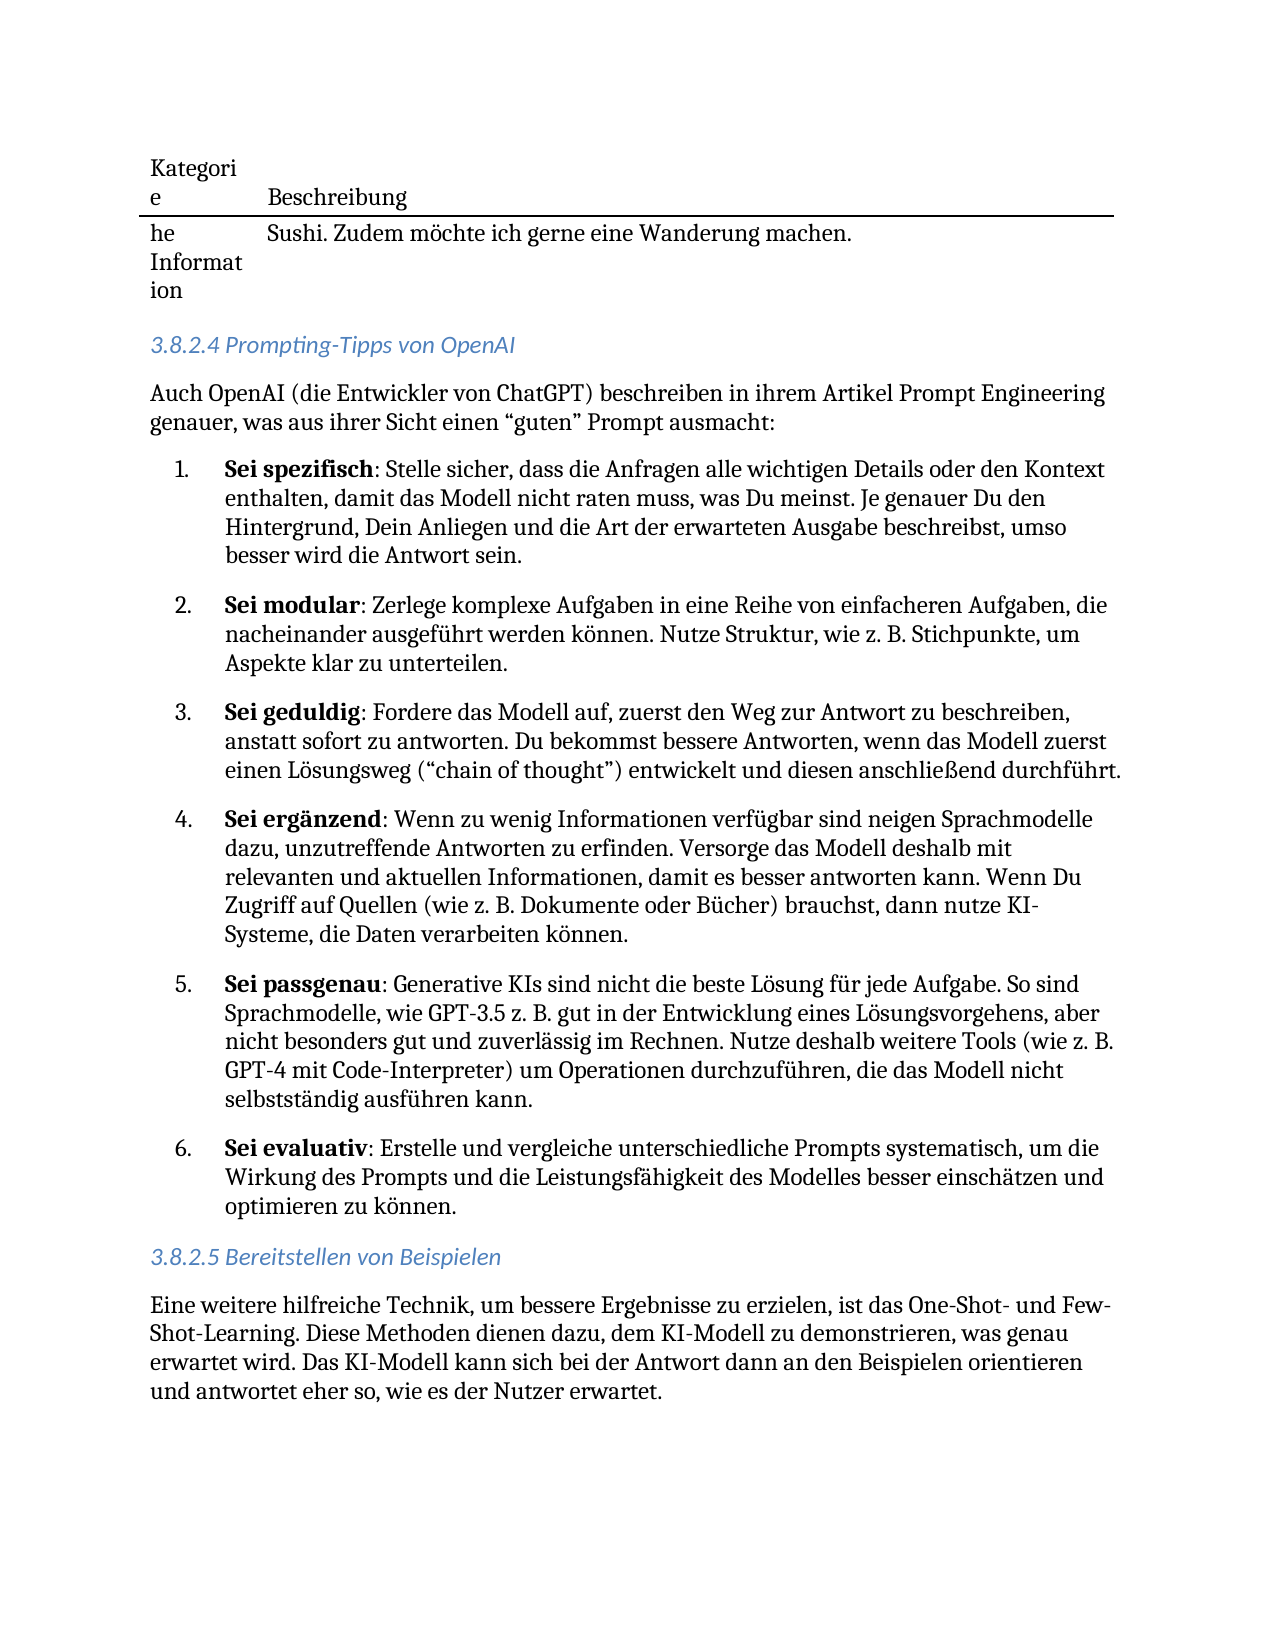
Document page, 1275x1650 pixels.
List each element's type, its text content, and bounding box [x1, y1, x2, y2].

table_header Beschreibung [256, 150, 1114, 215]
list Sei evaluativ: Erstelle und vergleiche unterschiedliche Prompts systematisch, um die Wirkung des Prompts und die Leistungsfähigkeit des Modelles besser einschätzen und optimieren zu können. [175, 1134, 1125, 1221]
subtitle 3.8.2.4 Prompting-Tipps von OpenAI [150, 329, 1125, 360]
list Sei passgenau: Generative KIs sind nicht die beste Lösung für jede Aufgabe. So sind Sprachmodelle, wie GPT-3.5 z. B. gut in der Entwicklung eines Lösungsvorgehens, aber nicht besonders gut und zuverlässig im Rechnen. Nutze deshalb weitere Tools (wie z. B. GPT-4 mit Code-Interpreter) um Operationen durchzuführen, die das Modell nicht selbstständig ausführen kann. [175, 970, 1125, 1113]
table_cell Zusätzliche Information [139, 217, 256, 309]
table_header Kategorie [139, 150, 256, 215]
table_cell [256, 217, 1114, 309]
text Auch OpenAI (die Entwickler von ChatGPT) beschreiben in ihrem Artikel Prompt Engineering genauer, was aus ihrer Sicht einen “guten” Prompt ausmacht: [150, 379, 1125, 436]
list Sei geduldig: Fordere das Modell auf, zuerst den Weg zur Antwort zu beschreiben, anstatt sofort zu antworten. Du bekommst bessere Antworten, wenn das Modell zuerst einen Lösungsweg (“chain of thought”) entwickelt und diesen anschließend durchführt. [175, 698, 1125, 784]
subtitle 3.8.2.5 Bereitstellen von Beispielen [150, 1241, 1125, 1272]
list Sei modular: Zerlege komplexe Aufgaben in eine Reihe von einfacheren Aufgaben, die nacheinander ausgeführt werden können. Nutze Struktur, wie z. B. Stichpunkte, um Aspekte klar zu unterteilen. [175, 591, 1125, 677]
list Sei spezifisch: Stelle sicher, dass die Anfragen alle wichtigen Details oder den Kontext enthalten, damit das Modell nicht raten muss, was Du meinst. Je genauer Du den Hintergrund, Dein Anliegen und die Art der erwarteten Ausgabe beschreibst, umso besser wird die Antwort sein. [175, 455, 1125, 570]
list Sei ergänzend: Wenn zu wenig Informationen verfügbar sind neigen Sprachmodelle dazu, unzutreffende Antworten zu erfinden. Versorge das Modell deshalb mit relevanten und aktuellen Informationen, damit es besser antworten kann. Wenn Du Zugriff auf Quellen (wie z. B. Dokumente oder Bücher) brauchst, dann nutze KI-Systeme, die Daten verarbeiten können. [175, 805, 1125, 949]
text Eine weitere hilfreiche Technik, um bessere Ergebnisse zu erzielen, ist das One-Shot- und Few-Shot-Learning. Diese Methoden dienen dazu, dem KI-Modell zu demonstrieren, was genau erwartet wird. Das KI-Modell kann sich bei der Antwort dann an den Beispielen orientieren und antwortet eher so, wie es der Nutzer erwartet. [150, 1291, 1125, 1406]
